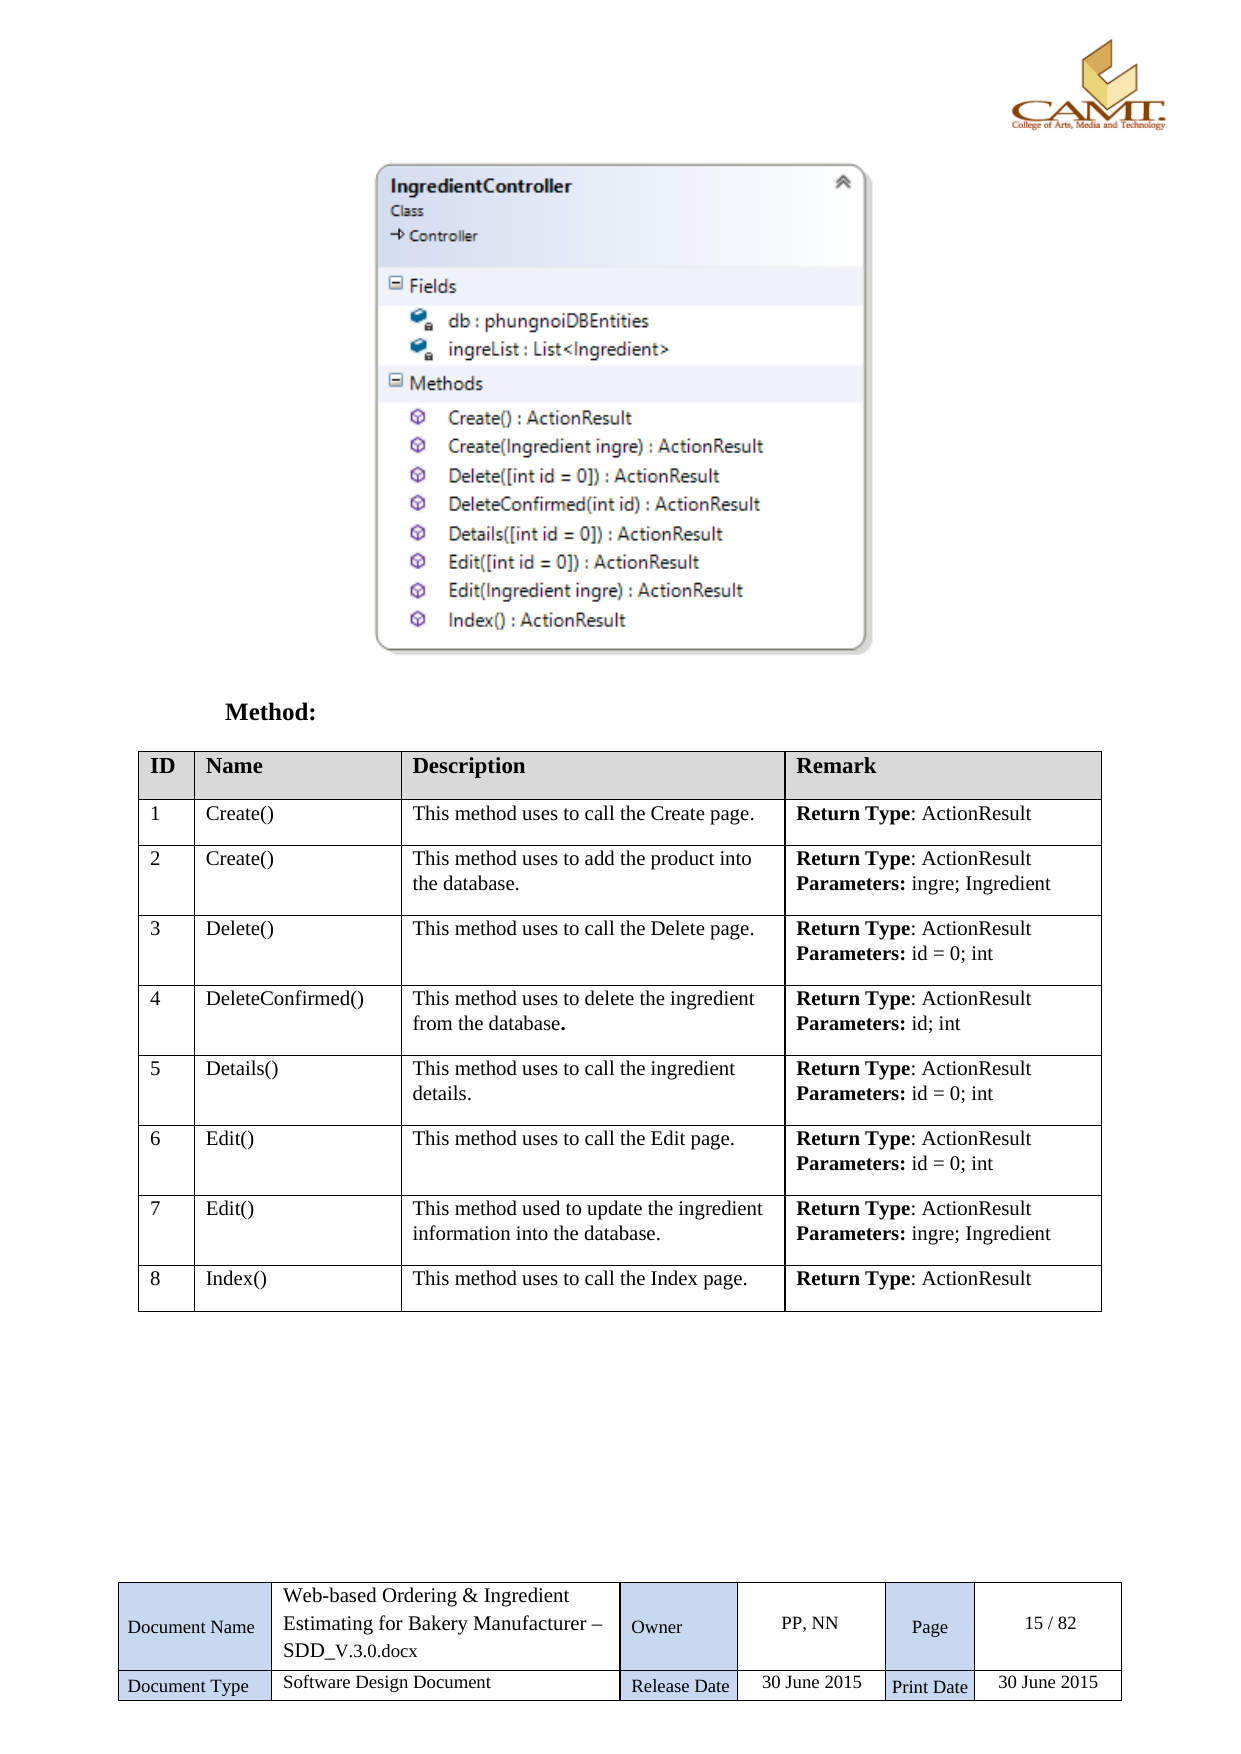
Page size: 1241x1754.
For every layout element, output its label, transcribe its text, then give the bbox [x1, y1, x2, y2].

table_cell 5 [139, 1056, 194, 1125]
table_cell This method used to update the ingredient information into the database. [402, 1196, 784, 1265]
table_cell 3 [139, 916, 194, 985]
table_cell This method uses to call the Index page. [402, 1266, 784, 1311]
table_cell Return Type: ActionResult [786, 1266, 1101, 1311]
table_cell Return Type: ActionResult Parameters: id = 0; int [786, 1056, 1101, 1125]
table_cell 1 [139, 800, 194, 845]
table_cell 7 [139, 1196, 194, 1265]
table_cell DeleteConfirmed() [195, 986, 401, 1055]
table_cell Details() [195, 1056, 401, 1125]
table_cell Create() [195, 846, 401, 915]
picture [361, 150, 879, 663]
table_header ID [139, 752, 194, 799]
table_cell This method uses to delete the ingredient from the database. [402, 986, 784, 1055]
table_cell Return Type: ActionResult Parameters: id = 0; int [786, 916, 1101, 985]
table_cell 4 [139, 986, 194, 1055]
text Method: [150, 697, 1090, 726]
table_cell Index() [195, 1266, 401, 1311]
table_header Remark [786, 752, 1101, 799]
table_cell Return Type: ActionResult Parameters: ingre; Ingredient [786, 1196, 1101, 1265]
table_cell Delete() [195, 916, 401, 985]
table_cell This method uses to call the Delete page. [402, 916, 784, 985]
table_cell 8 [139, 1266, 194, 1311]
table_header Description [402, 752, 784, 799]
table_cell 6 [139, 1126, 194, 1195]
table_header Name [195, 752, 401, 799]
table_cell This method uses to call the Create page. [402, 800, 784, 845]
table_cell Edit() [195, 1126, 401, 1195]
table_cell 2 [139, 846, 194, 915]
table_cell This method uses to call the Edit page. [402, 1126, 784, 1195]
table_cell Return Type: ActionResult Parameters: id = 0; int [786, 1126, 1101, 1195]
picture [1003, 32, 1170, 132]
table_cell This method uses to call the ingredient details. [402, 1056, 784, 1125]
table_cell This method uses to add the product into the database. [402, 846, 784, 915]
table_cell Return Type: ActionResult Parameters: id; int [786, 986, 1101, 1055]
table_cell Edit() [195, 1196, 401, 1265]
table_cell Create() [195, 800, 401, 845]
table_cell Return Type: ActionResult Parameters: ingre; Ingredient [786, 846, 1101, 915]
table_cell Return Type: ActionResult [786, 800, 1101, 845]
